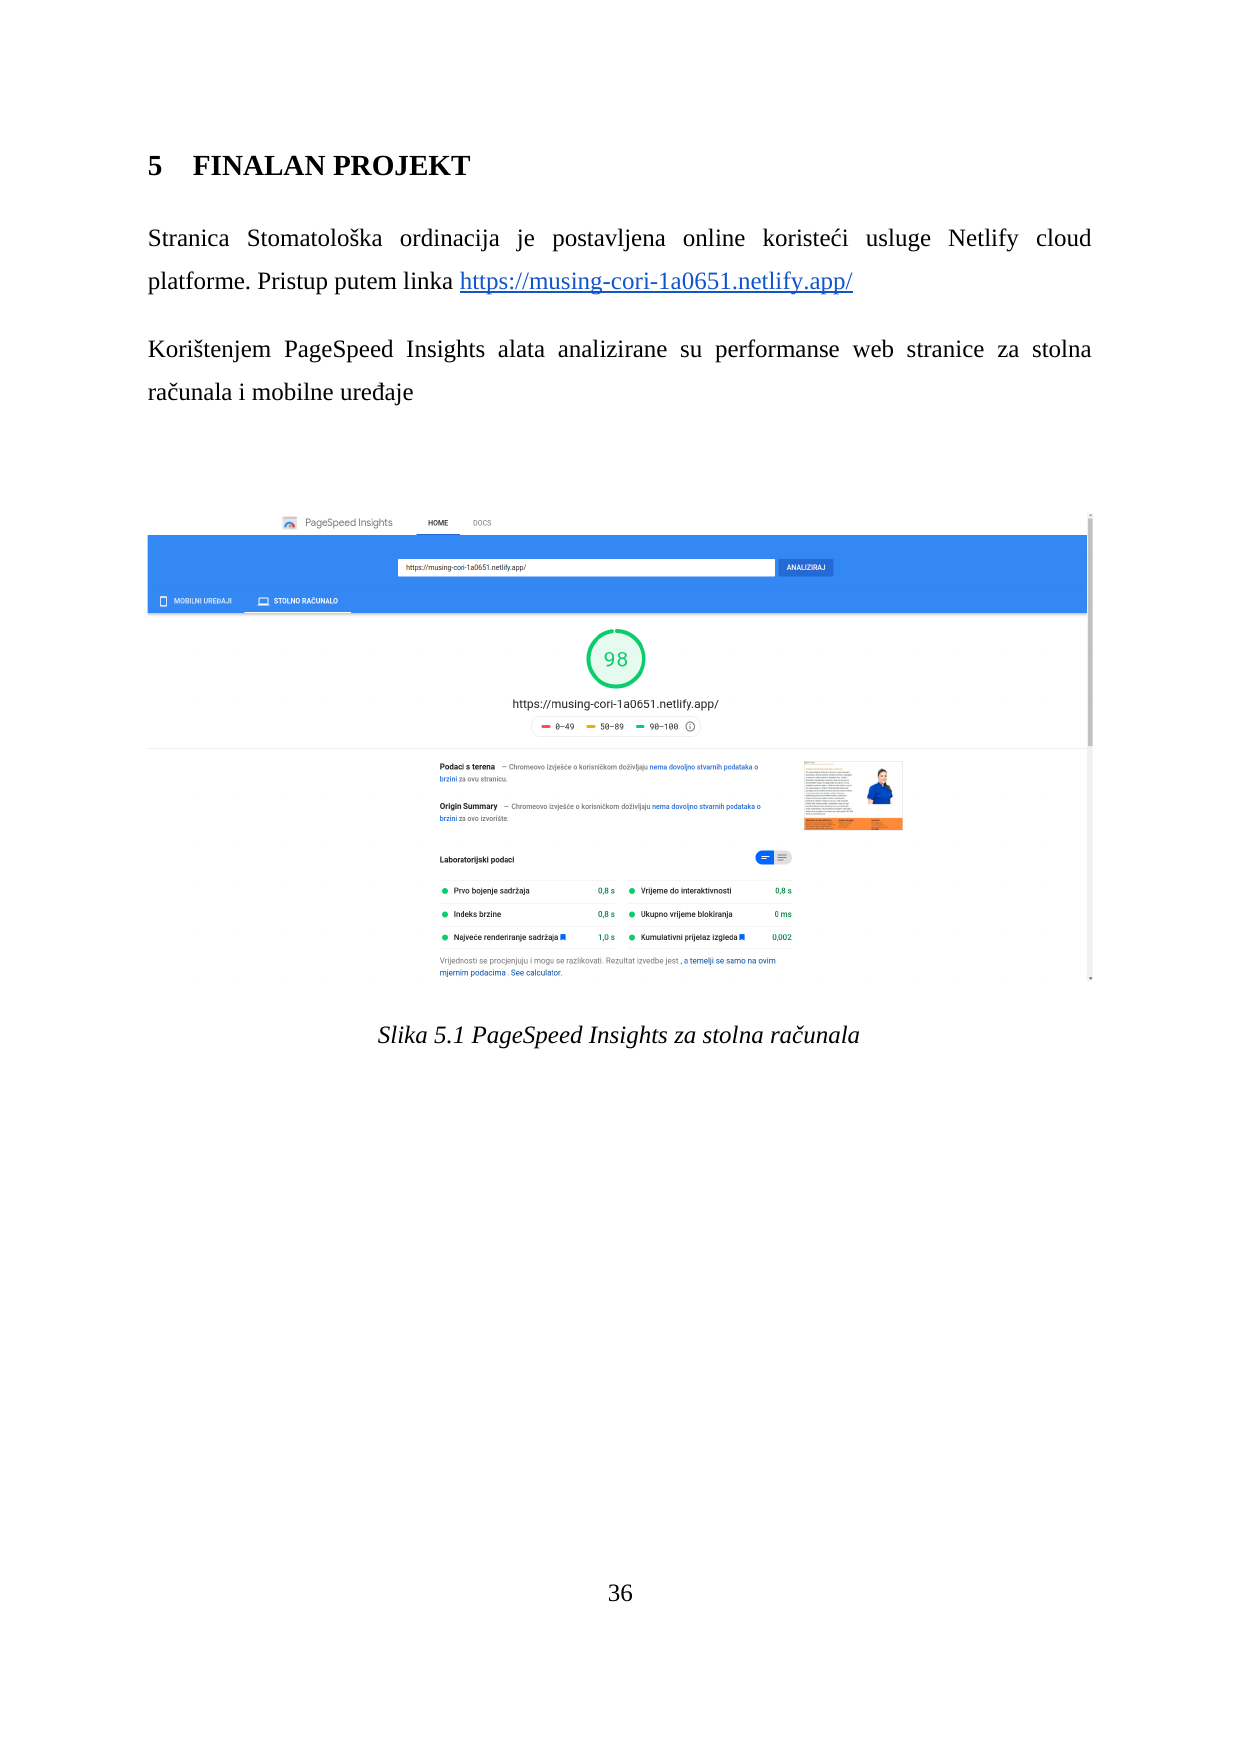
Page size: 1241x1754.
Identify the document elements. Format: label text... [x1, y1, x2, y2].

text Stranica Stomatološka ordinacija je postavljena online koristeći usluge Netlify cloud platforme. Pristup putem linka https://musing-cori-1a0651.netlify.app/ [148, 223, 1092, 295]
subtitle FINALAN PROJEKT [148, 148, 1092, 181]
text Korištenjem PageSpeed Insights alata analizirane su performanse web stranice za stolna računala i mobilne uređaje [148, 334, 1092, 406]
text Slika 5.1 PageSpeed Insights za stolna računala [148, 1020, 1092, 1048]
picture [147, 513, 1093, 981]
